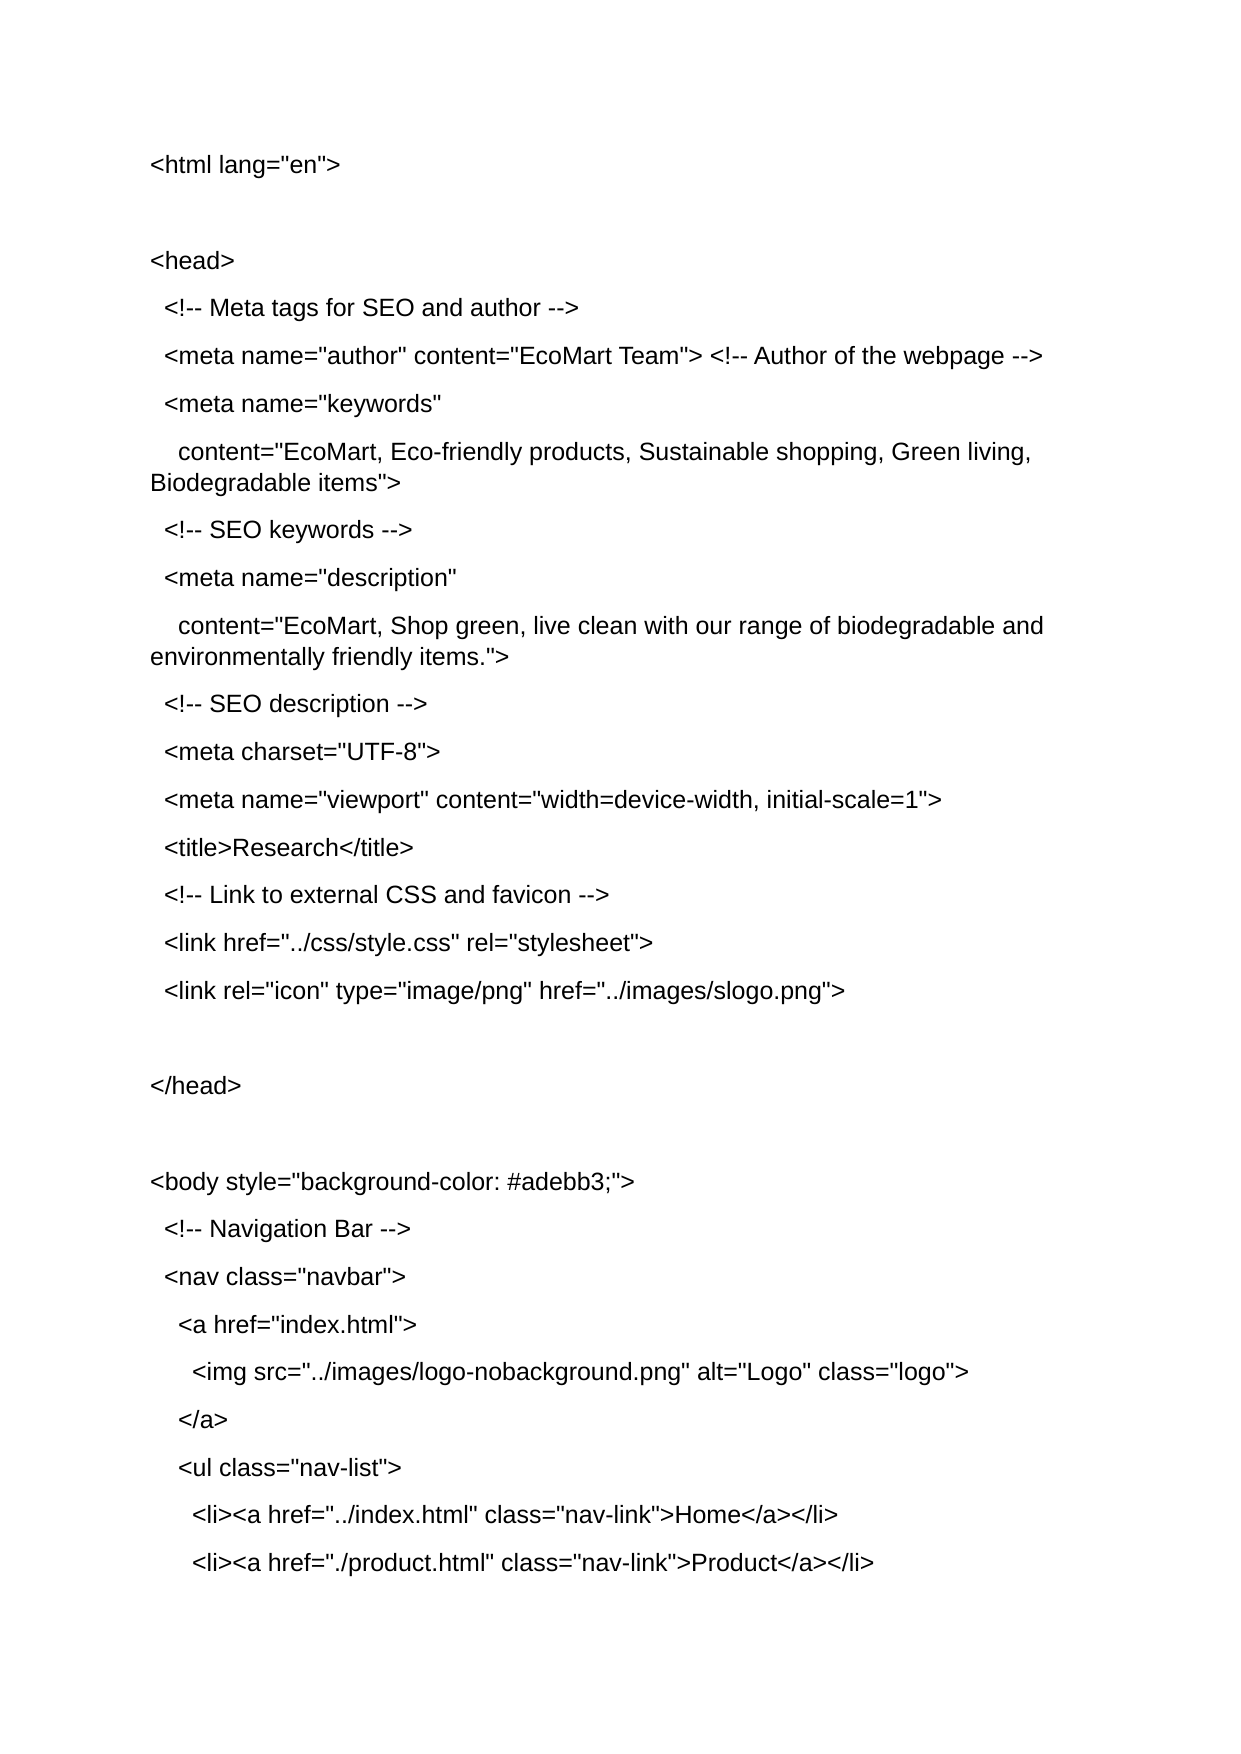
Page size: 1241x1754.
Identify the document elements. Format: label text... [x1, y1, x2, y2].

text <img src="../images/logo-nobackground.png" alt="Logo" class="logo"> [150, 1357, 1090, 1386]
text <!-- Link to external CSS and favicon --> [150, 880, 1090, 909]
text <li><a href="./product.html" class="nav-link">Product</a></li> [150, 1548, 1090, 1577]
text </head> [150, 1071, 1090, 1100]
text <meta name="description" [150, 563, 1090, 592]
text <link rel="icon" type="image/png" href="../images/slogo.png"> [150, 976, 1090, 1004]
text <ul class="nav-list"> [150, 1453, 1090, 1481]
text <nav class="navbar"> [150, 1262, 1090, 1291]
text content="EcoMart, Eco-friendly products, Sustainable shopping, Green living, Biodegradable items"> [150, 436, 1090, 496]
text <link href="../css/style.css" rel="stylesheet"> [150, 928, 1090, 957]
text <!-- Navigation Bar --> [150, 1214, 1090, 1243]
text </a> [150, 1405, 1090, 1434]
text <!-- Meta tags for SEO and author --> [150, 293, 1090, 322]
text <html lang="en"> [150, 150, 1090, 179]
text <meta name="viewport" content="width=device-width, initial-scale=1"> [150, 785, 1090, 813]
text <!-- SEO description --> [150, 689, 1090, 718]
text <a href="index.html"> [150, 1309, 1090, 1338]
text <head> [150, 246, 1090, 274]
text <meta name="author" content="EcoMart Team"> <!-- Author of the webpage --> [150, 341, 1090, 370]
text <meta name="keywords" [150, 389, 1090, 417]
text <body style="background-color: #adebb3;"> [150, 1166, 1090, 1195]
text <meta charset="UTF-8"> [150, 737, 1090, 766]
text <li><a href="../index.html" class="nav-link">Home</a></li> [150, 1500, 1090, 1529]
text content="EcoMart, Shop green, live clean with our range of biodegradable and environmentally friendly items."> [150, 611, 1090, 670]
text <title>Research</title> [150, 832, 1090, 861]
text <!-- SEO keywords --> [150, 515, 1090, 544]
